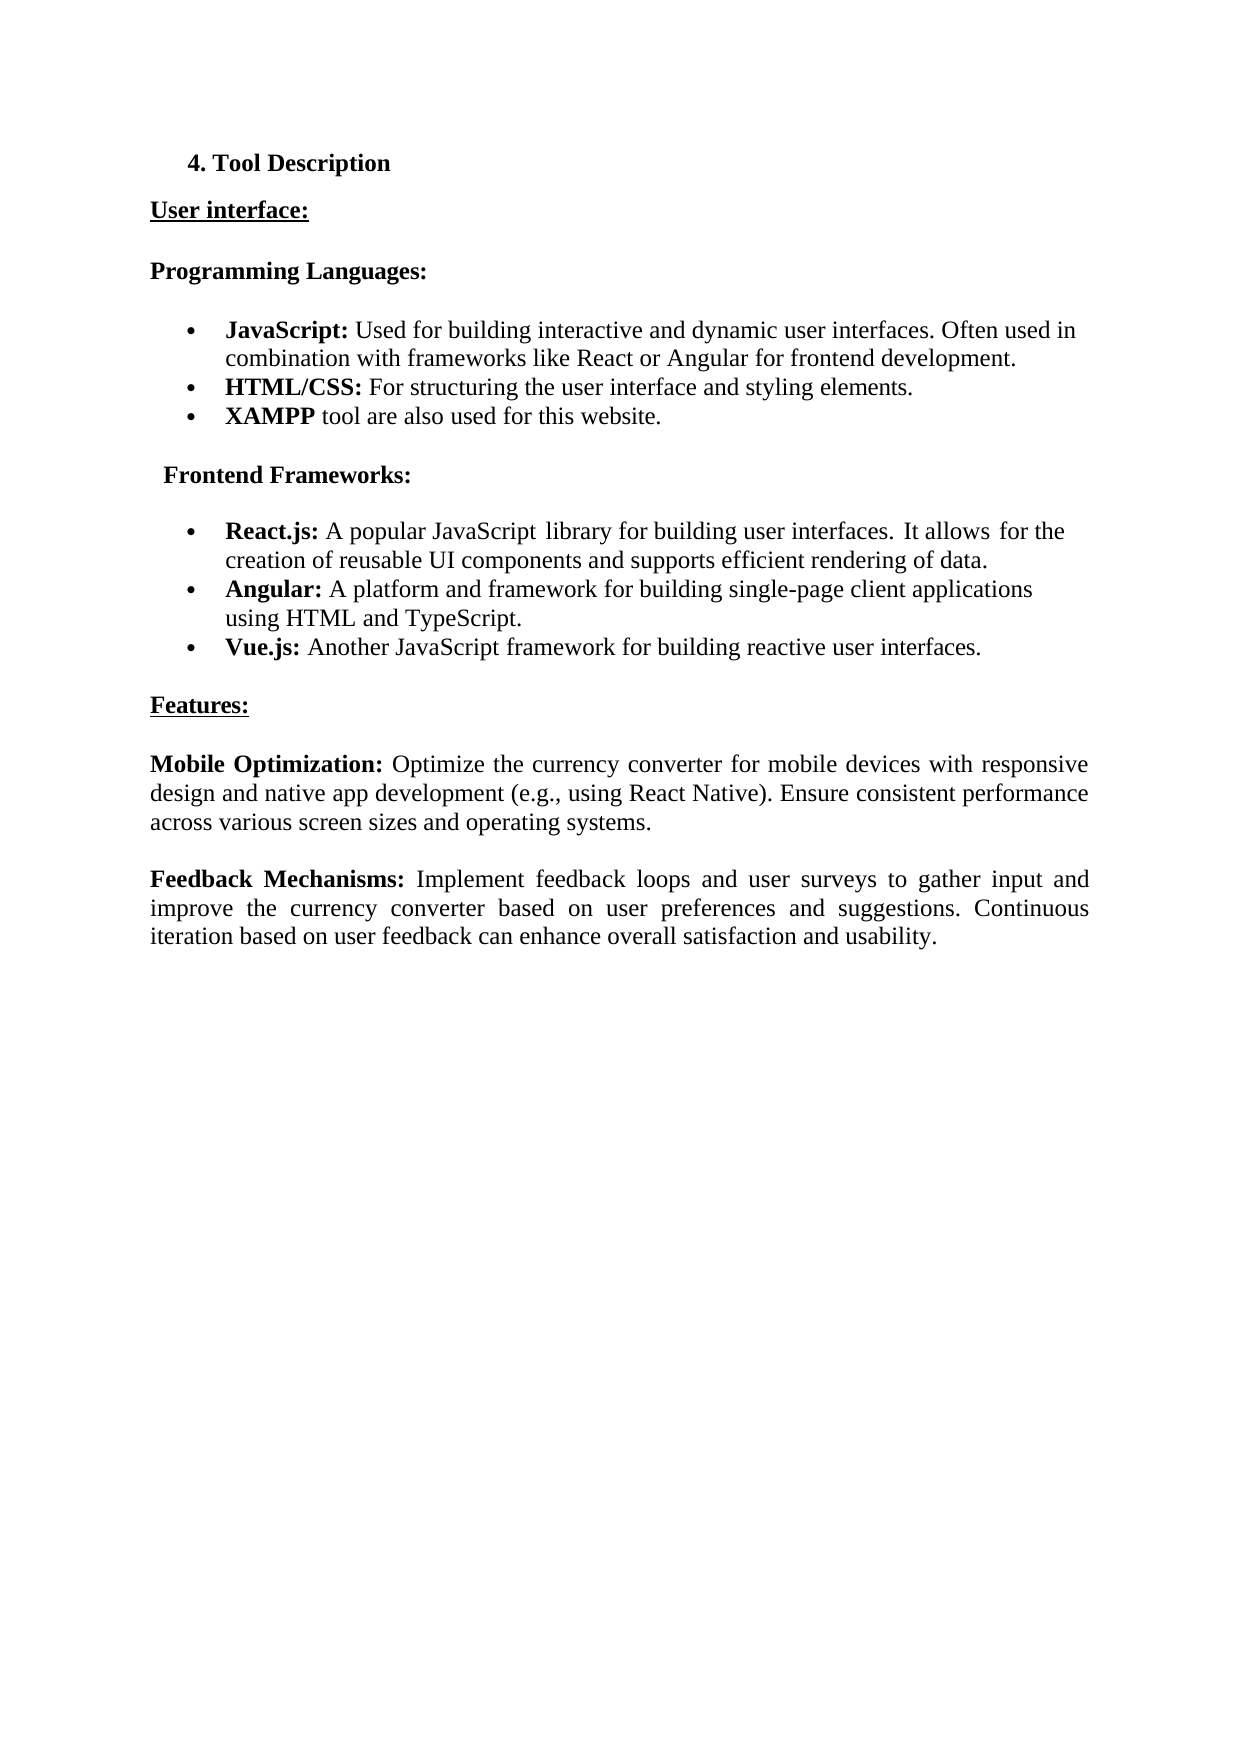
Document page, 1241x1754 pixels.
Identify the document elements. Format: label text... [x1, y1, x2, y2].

text Programming Languages: [150, 256, 1182, 285]
list React.js: A popular JavaScript library for building user interfaces. It allows for the creation of reusable UI components and supports efficient rendering of data. [187, 517, 1090, 574]
text Mobile Optimization: Optimize the currency converter for mobile devices with responsive design and native app development (e.g., using React Native). Ensure consistent performance across various screen sizes and operating systems. [150, 749, 1089, 836]
list Vue.js: Another JavaScript framework for building reactive user interfaces. [187, 632, 1182, 661]
text Features: [150, 691, 1182, 719]
subtitle Tool Description User interface: [150, 148, 404, 224]
list JavaScript: Used for building interactive and dynamic user interfaces. Often used in combination with frameworks like React or Angular for frontend development. [187, 316, 1090, 372]
text Feedback Mechanisms: Implement feedback loops and user surveys to gather input and improve the currency converter based on user preferences and suggestions. Continuous iteration based on user feedback can enhance overall satisfaction and usability. [150, 864, 1090, 950]
list HTML/CSS: For structuring the user interface and styling elements. [187, 372, 1182, 401]
subtitle Frontend Frameworks: [163, 460, 1182, 489]
list Angular: A platform and framework for building single-page client applications using HTML and TypeScript. [187, 574, 1090, 631]
list XAMPP tool are also used for this website. [187, 401, 1182, 430]
